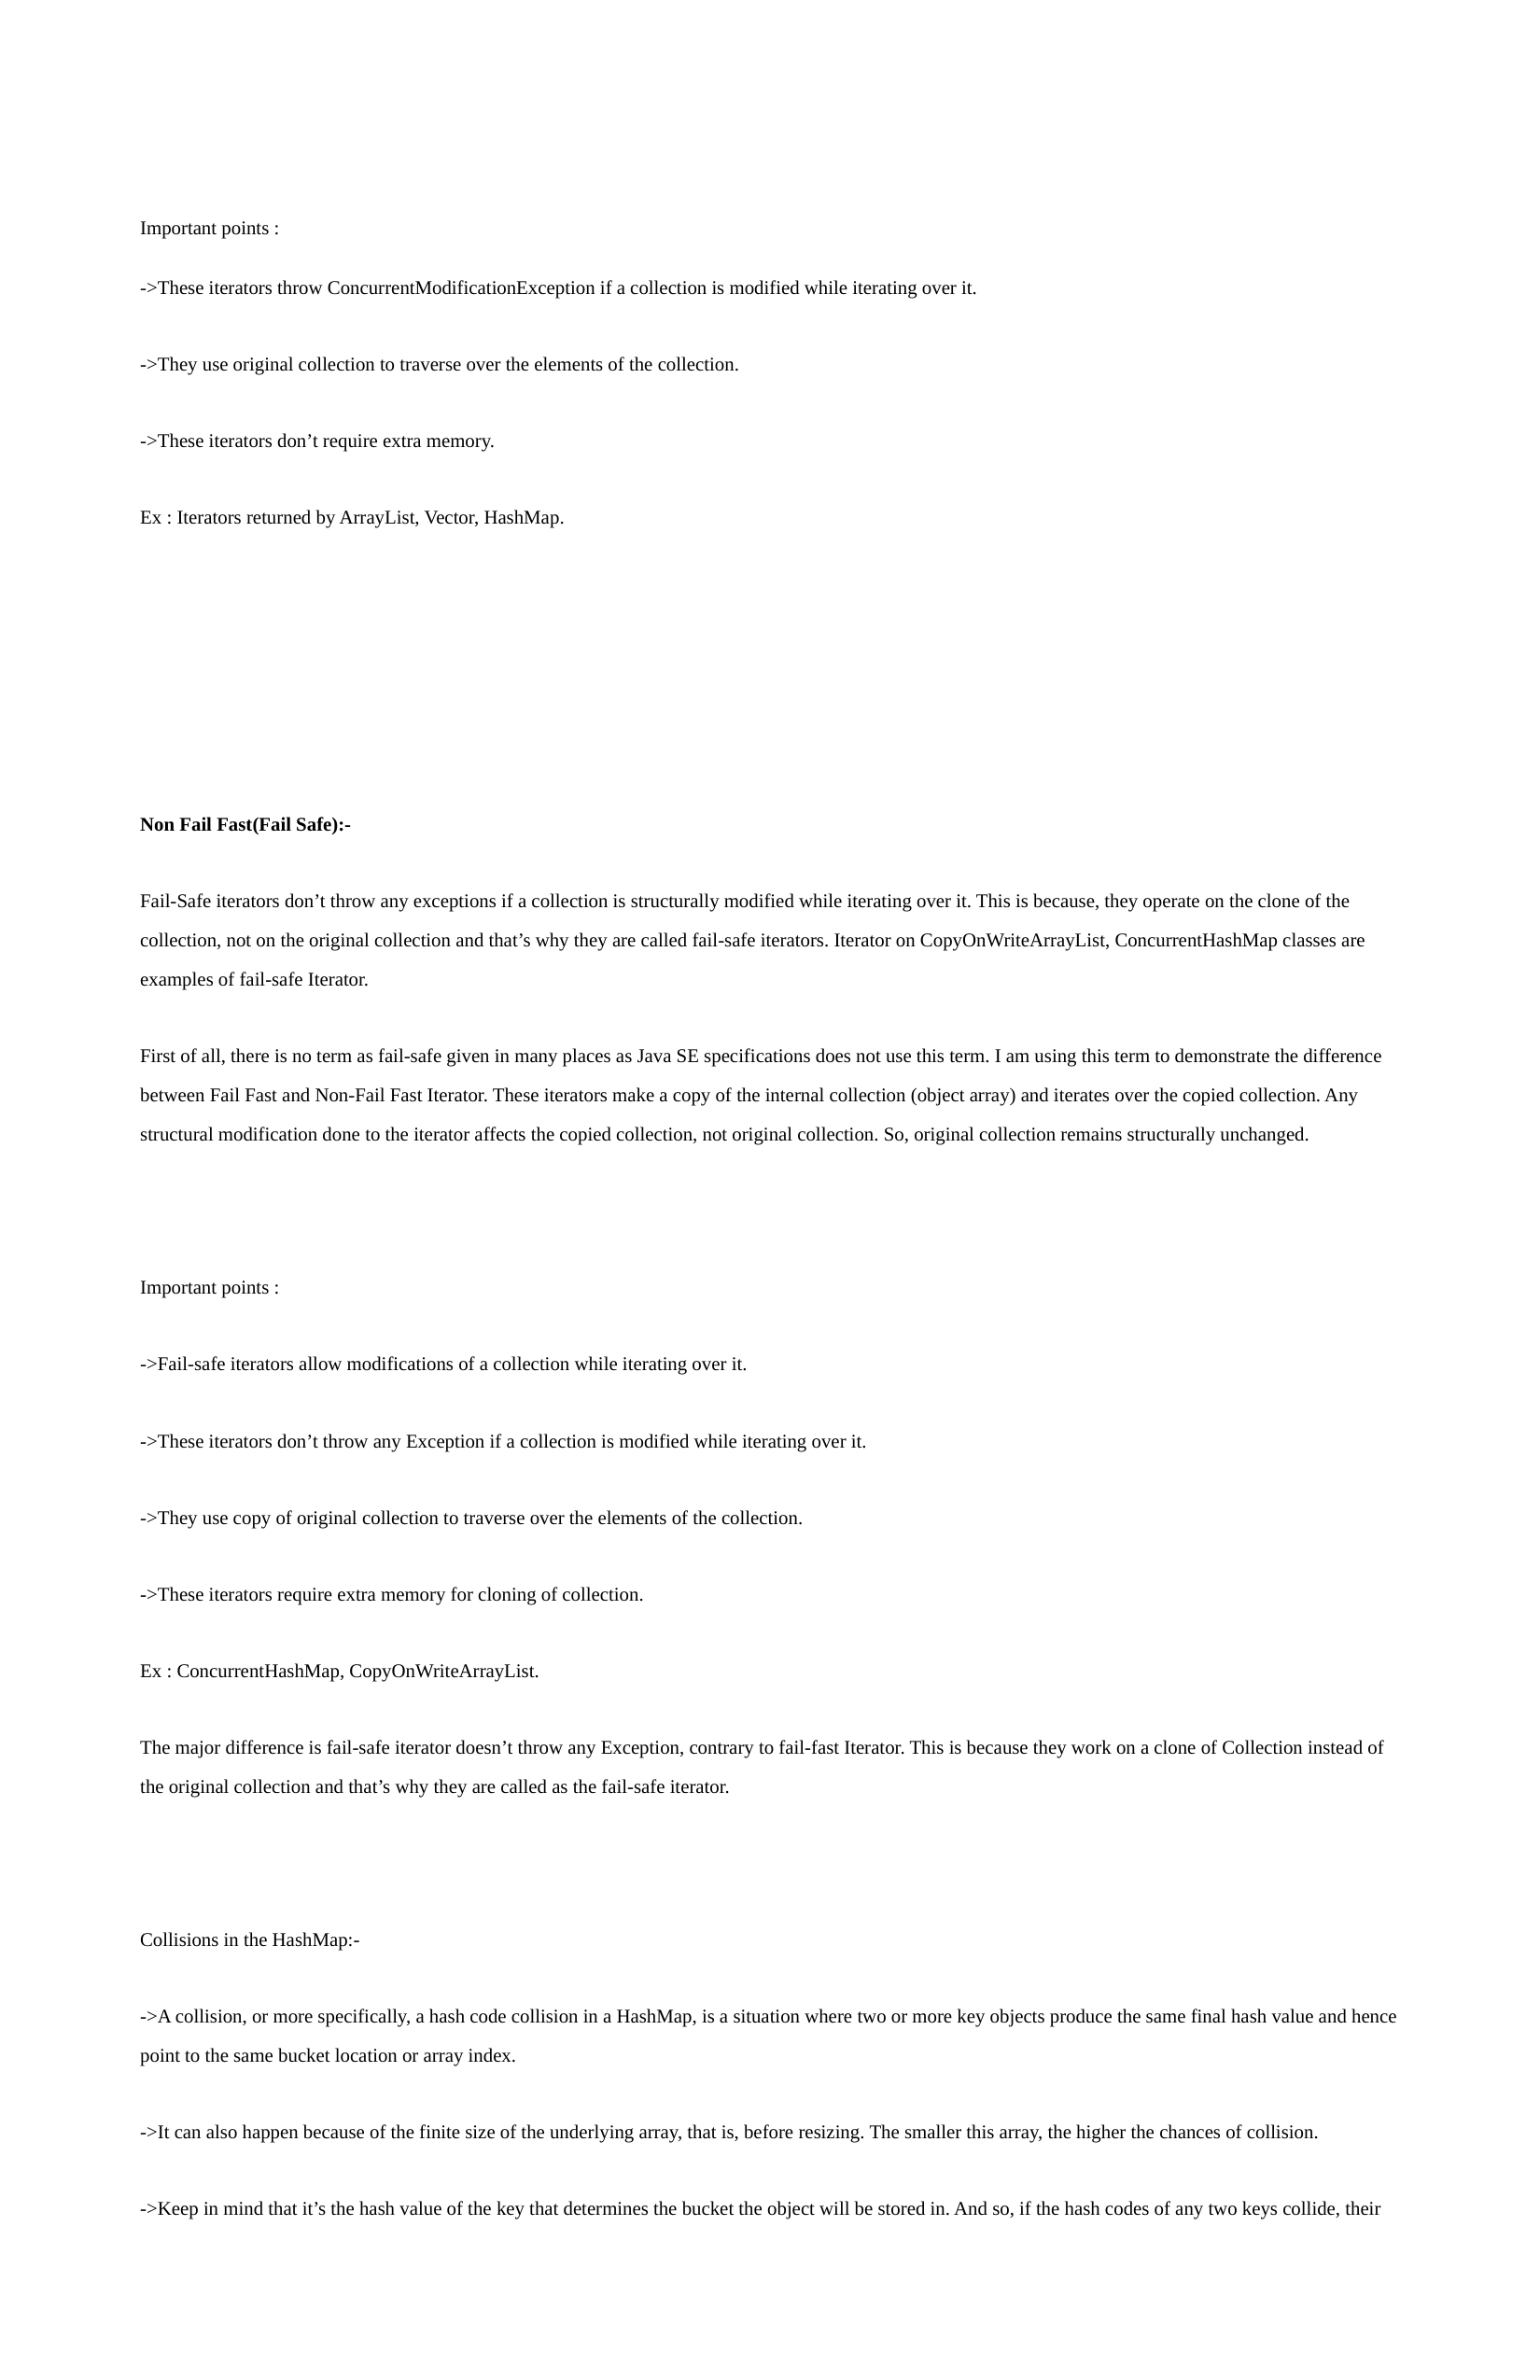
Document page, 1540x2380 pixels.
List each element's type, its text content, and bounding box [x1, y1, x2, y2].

text Collisions in the HashMap:- [140, 1928, 1400, 1951]
text Important points : [140, 217, 1400, 239]
text ->These iterators require extra memory for cloning of collection. [140, 1583, 1400, 1605]
text ->These iterators throw ConcurrentModificationException if a collection is modified while iterating over it. [140, 276, 1400, 299]
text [140, 2197, 1400, 2219]
text Important points : [140, 1276, 1400, 1298]
text ->It can also happen because of the finite size of the underlying array, that is, before resizing. The smaller this array, the higher the chances of collision. [140, 2121, 1400, 2143]
text Ex : Iterators returned by ArrayList, Vector, HashMap. [140, 506, 1400, 528]
text ->These iterators don’t throw any Exception if a collection is modified while iterating over it. [140, 1430, 1400, 1452]
text ->A collision, or more specifically, a hash code collision in a HashMap, is a situation where two or more key objects produce the same final hash value and hence point to the same bucket location or array index. [140, 2005, 1400, 2066]
text Non Fail Fast(Fail Safe):- [140, 813, 1400, 835]
text ->They use original collection to traverse over the elements of the collection. [140, 353, 1400, 375]
text ->These iterators don’t require extra memory. [140, 429, 1400, 452]
text First of all, there is no term as fail-safe given in many places as Java SE specifications does not use this term. I am using this term to demonstrate the difference between Fail Fast and Non-Fail Fast Iterator. These iterators make a copy of the internal collection (object array) and iterates over the copied collection. Any structural modification done to the iterator affects the copied collection, not original collection. So, original collection remains structurally unchanged. [140, 1044, 1400, 1145]
text ->Fail-safe iterators allow modifications of a collection while iterating over it. [140, 1352, 1400, 1375]
text Ex : ConcurrentHashMap, CopyOnWriteArrayList. [140, 1659, 1400, 1682]
text The major difference is fail-safe iterator doesn’t throw any Exception, contrary to fail-fast Iterator. This is because they work on a clone of Collection instead of the original collection and that’s why they are called as the fail-safe iterator. [140, 1736, 1400, 1798]
text Fail-Safe iterators don’t throw any exceptions if a collection is structurally modified while iterating over it. This is because, they operate on the clone of the collection, not on the original collection and that’s why they are called fail-safe iterators. Iterator on CopyOnWriteArrayList, ConcurrentHashMap classes are examples of fail-safe Iterator. [140, 889, 1400, 990]
text ->They use copy of original collection to traverse over the elements of the collection. [140, 1506, 1400, 1529]
